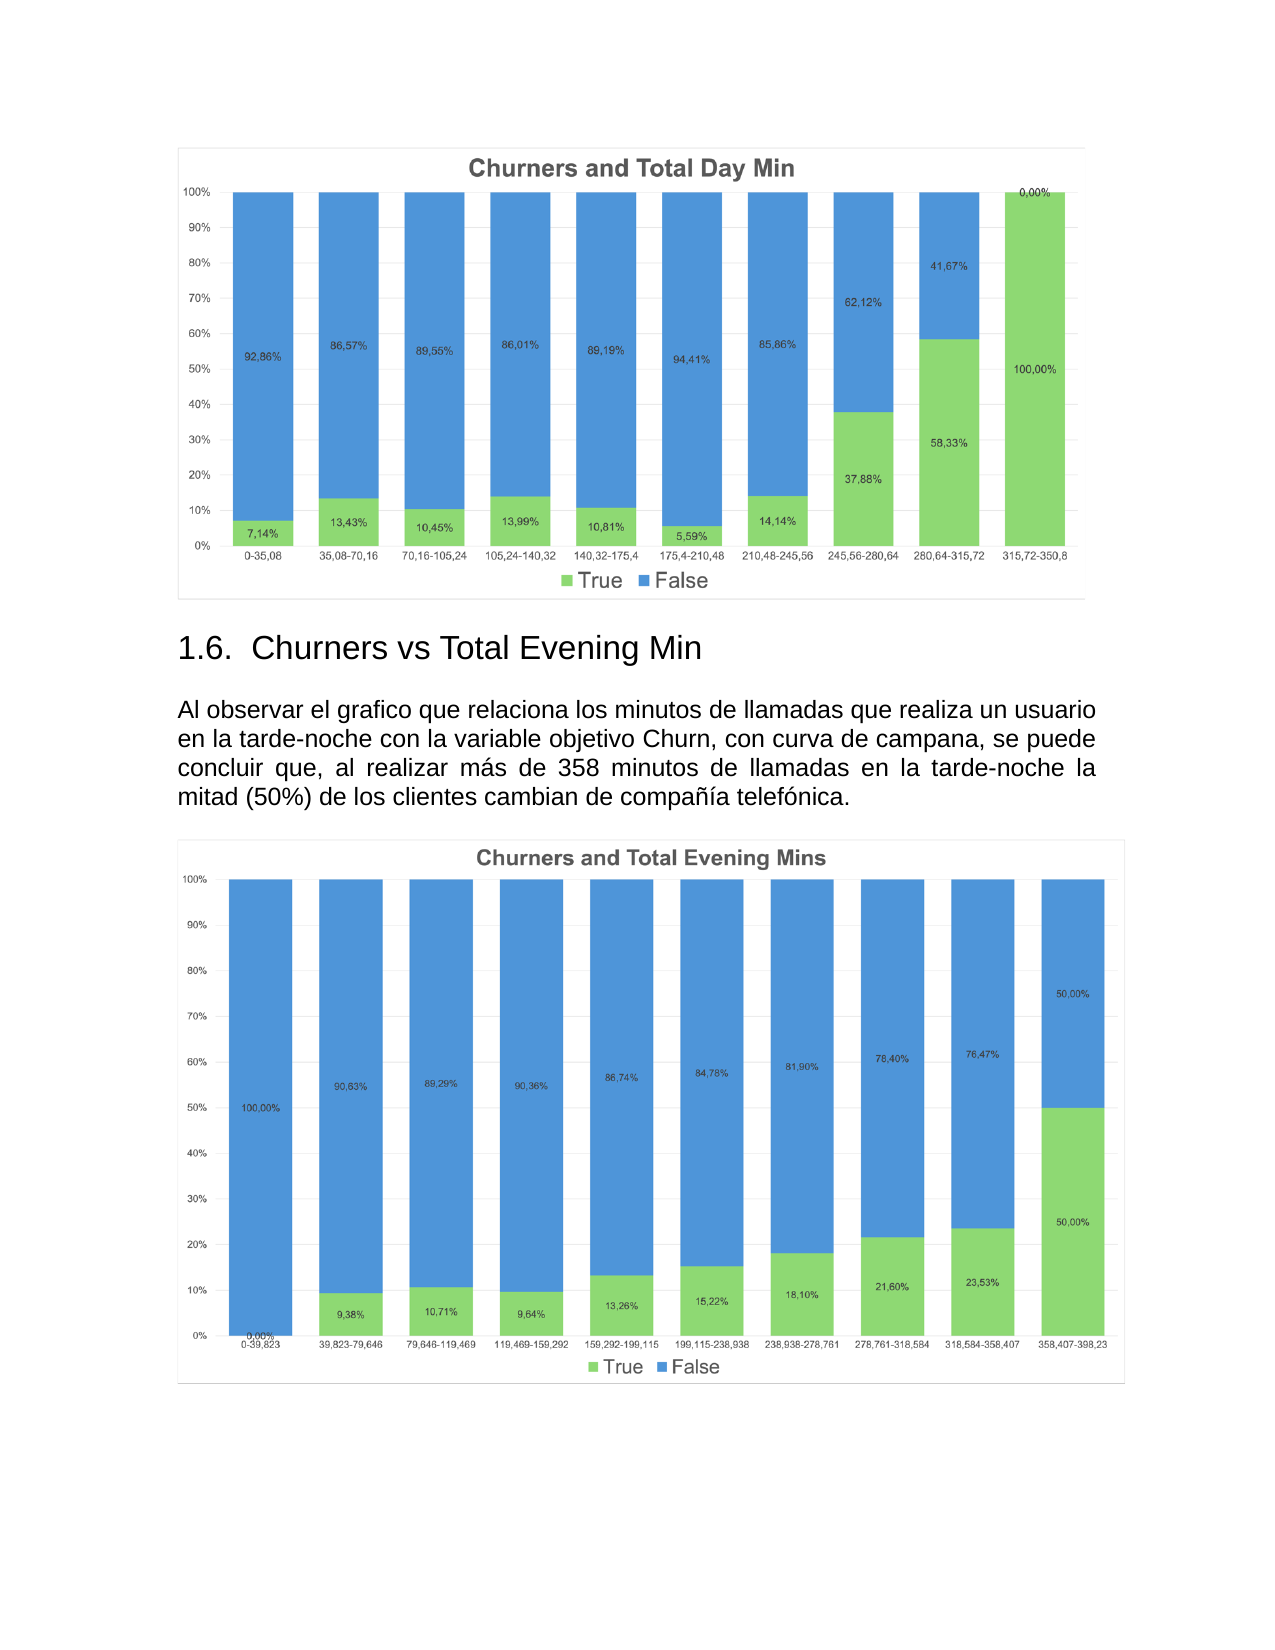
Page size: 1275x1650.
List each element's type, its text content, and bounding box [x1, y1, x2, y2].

subtitle Churners vs Total Evening Min [177, 628, 1098, 667]
picture [177, 147, 1086, 600]
text Al observar el grafico que relaciona los minutos de llamadas que realiza un usuario en la tarde-noche con la variable objetivo Churn, con curva de campana, se puede concluir que, al realizar más de 358 minutos de llamadas en la tarde-noche la mitad (50%) de los clientes cambian de compañía telefónica. [177, 696, 1098, 811]
picture [177, 839, 1126, 1384]
